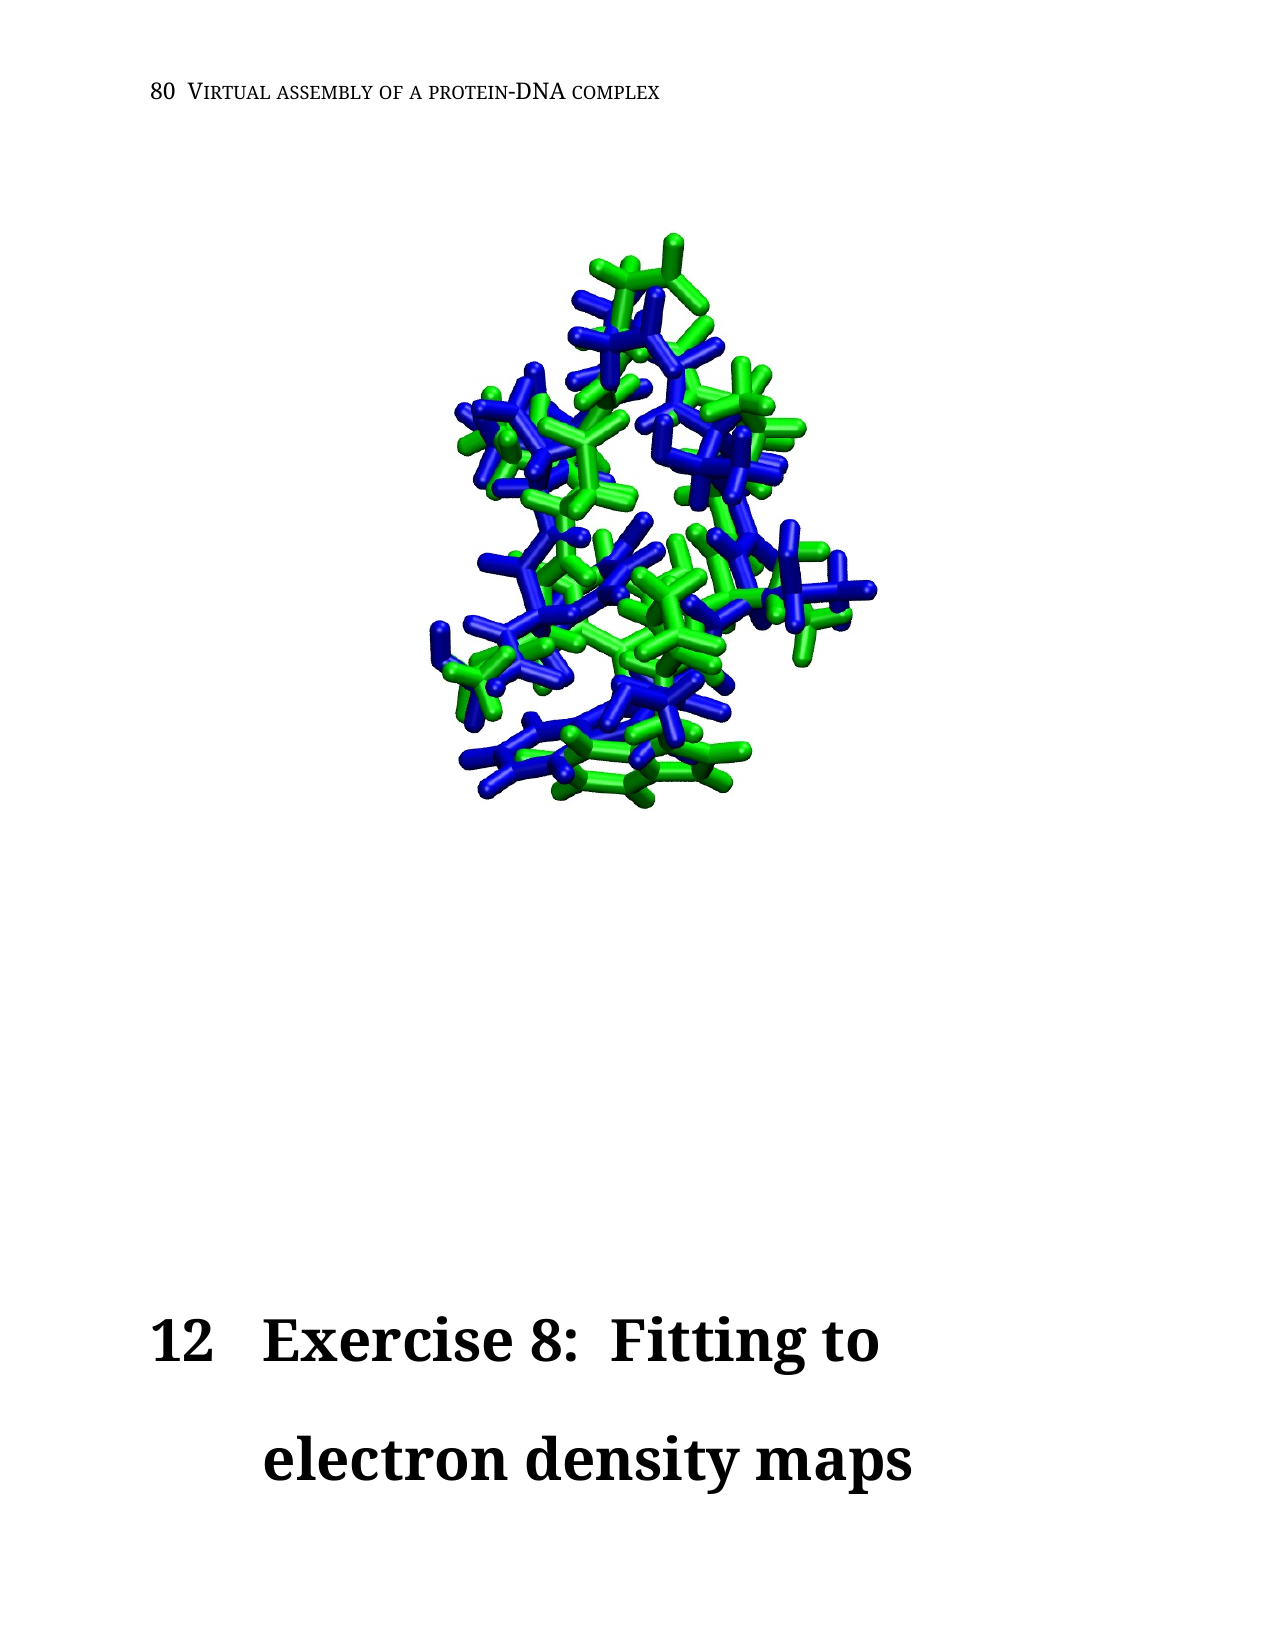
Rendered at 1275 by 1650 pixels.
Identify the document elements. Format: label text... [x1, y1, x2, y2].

picture [150, 150, 1087, 956]
subtitle Exercise 8: Fitting to electron density maps [150, 1299, 1087, 1498]
